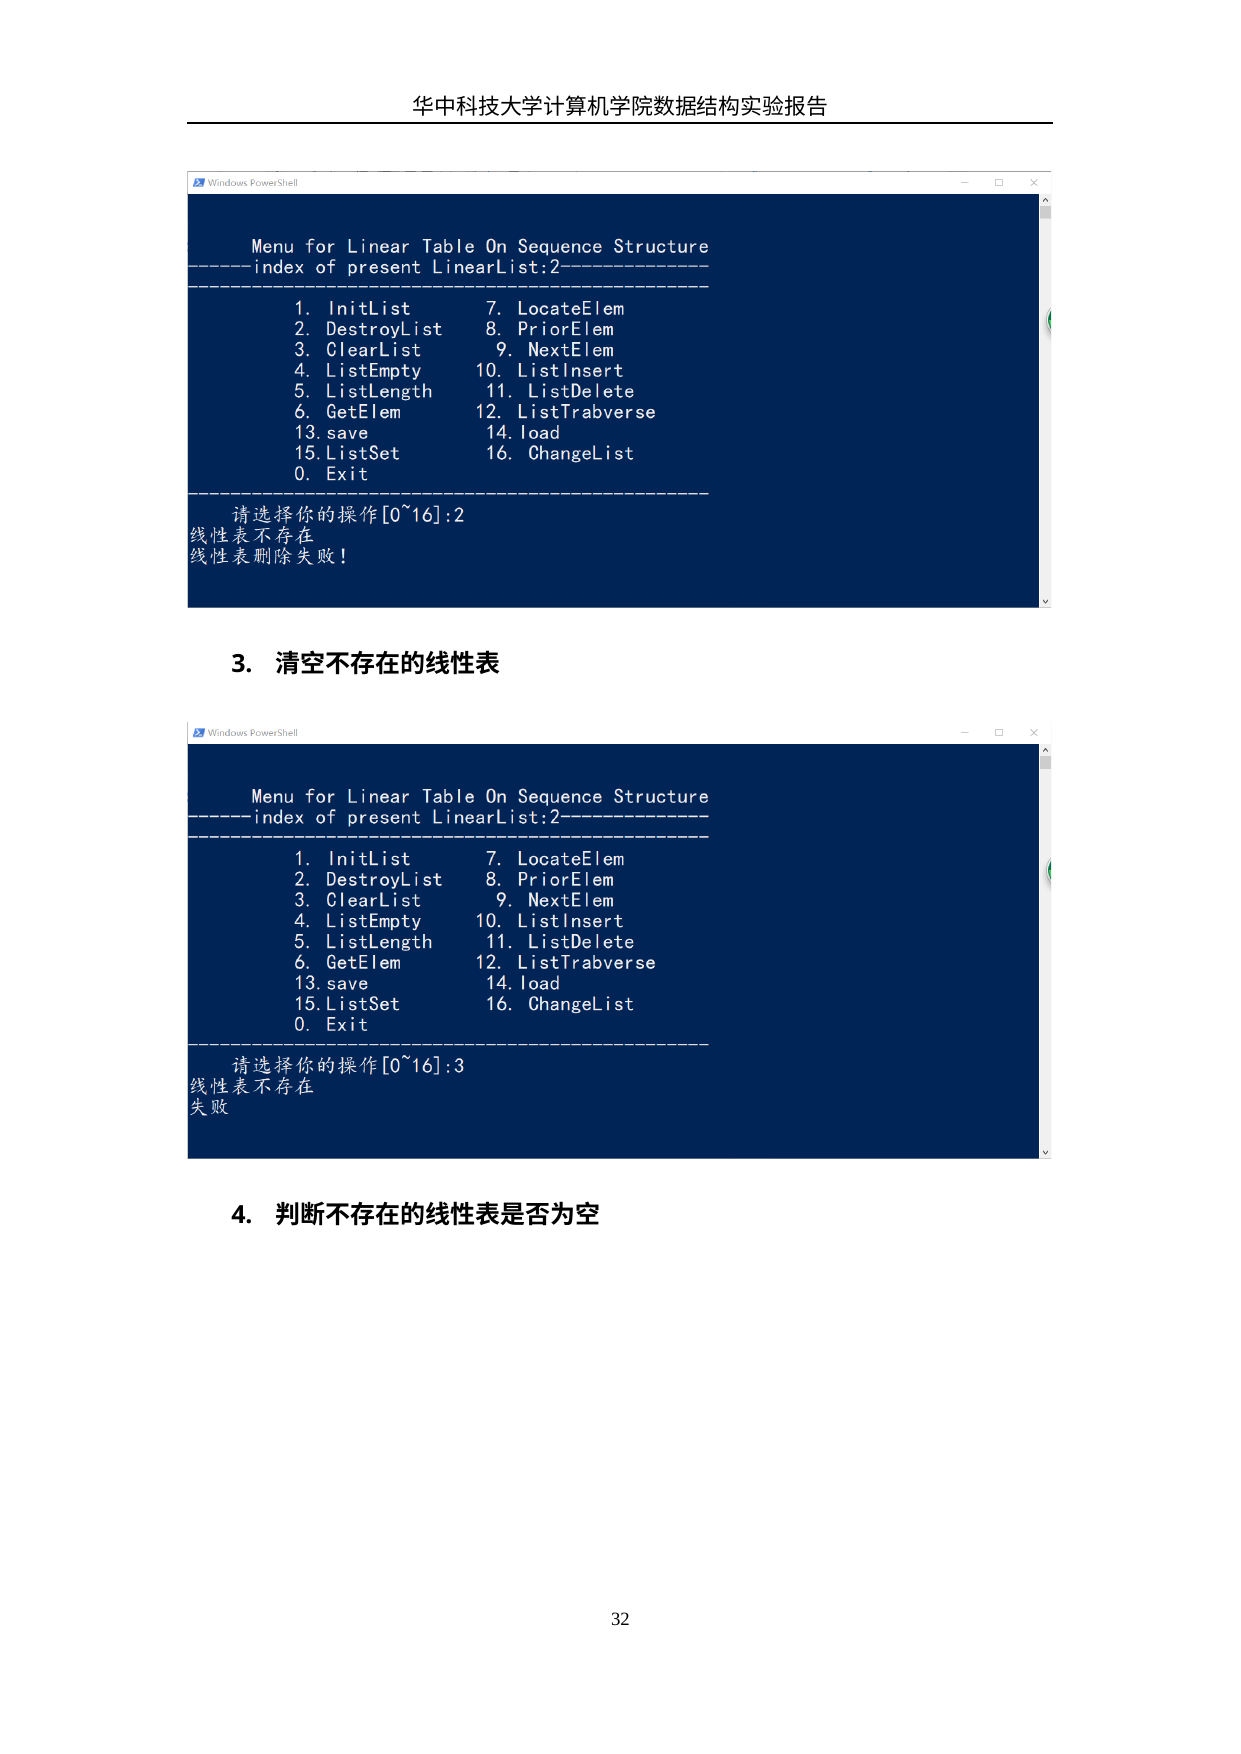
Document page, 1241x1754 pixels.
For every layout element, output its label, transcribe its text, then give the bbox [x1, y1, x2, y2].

list 判断不存在的线性表是否为空 [187, 1180, 1053, 1245]
picture [187, 171, 1052, 608]
picture [187, 722, 1052, 1159]
list 清空不存在的线性表 [187, 629, 1053, 694]
